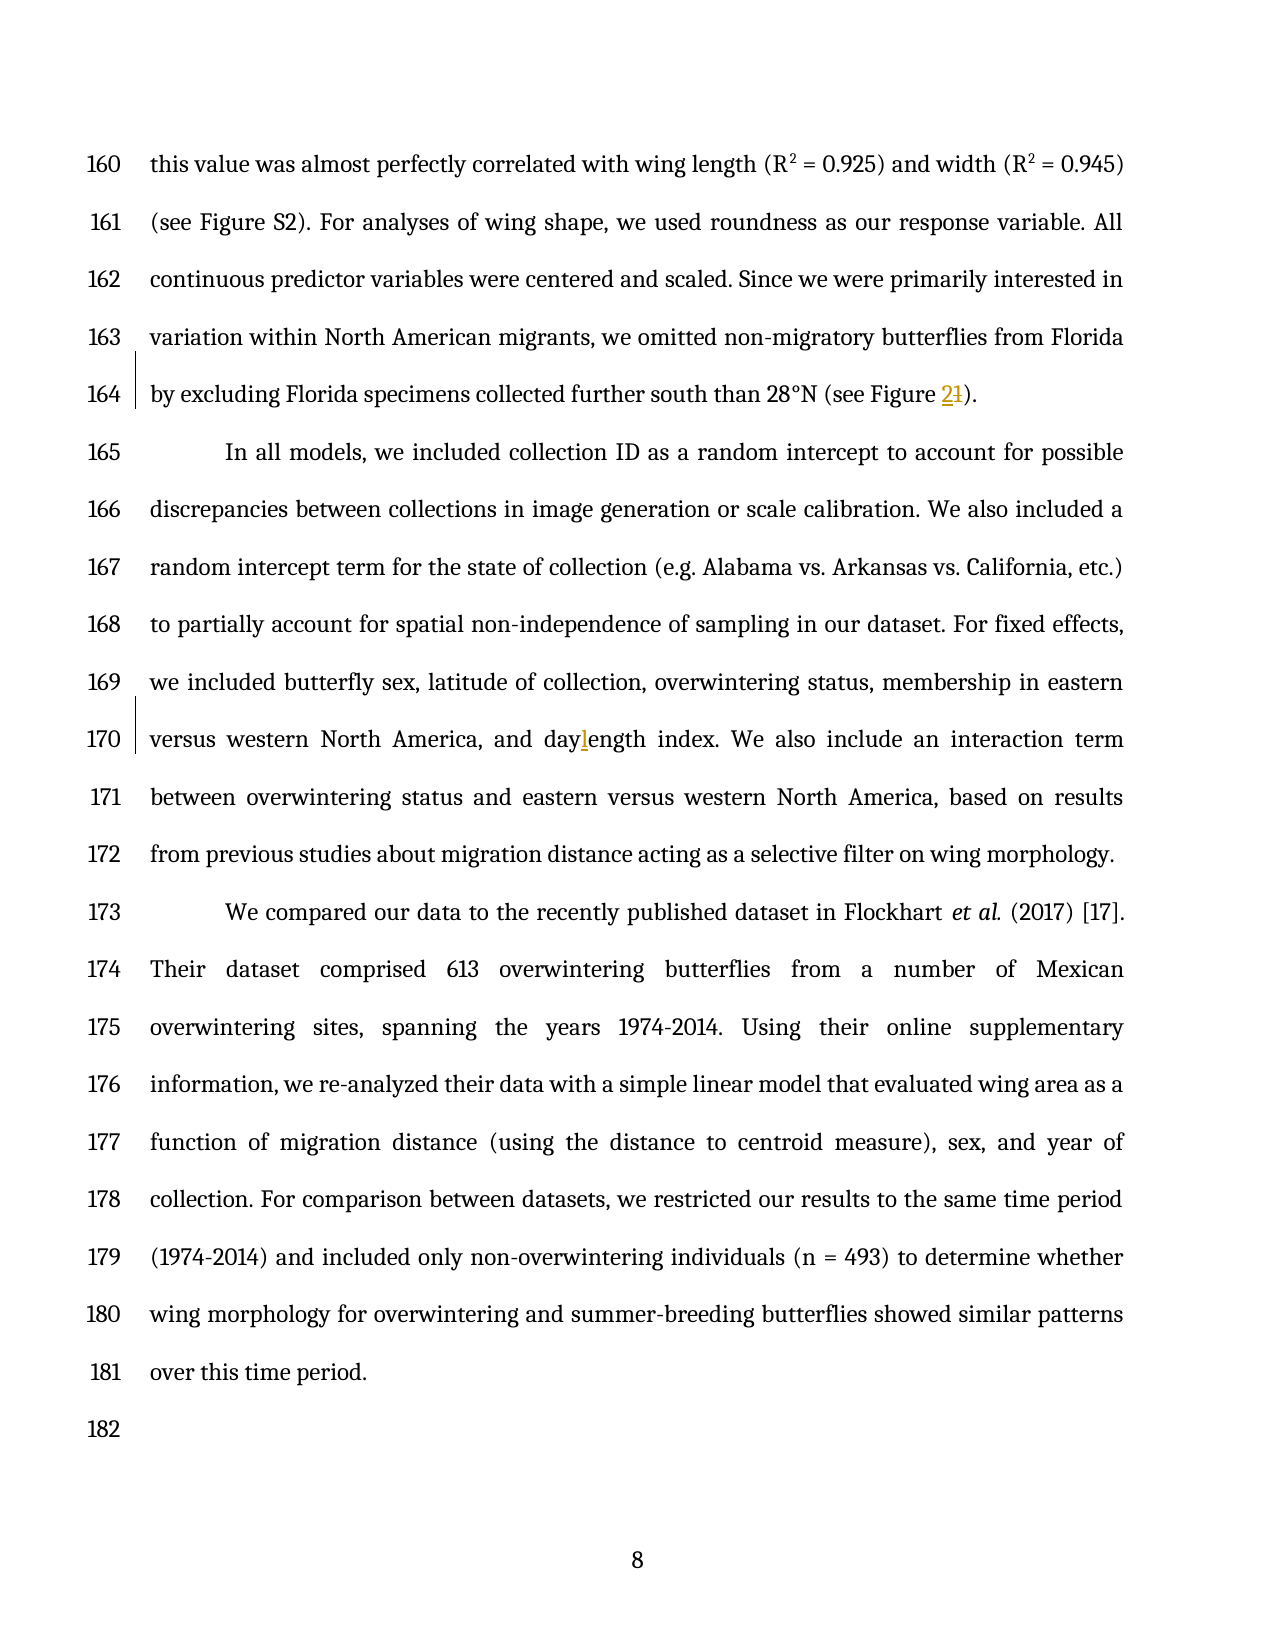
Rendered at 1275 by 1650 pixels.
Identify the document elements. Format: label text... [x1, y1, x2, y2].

text We compared our data to the recently published dataset in Flockhart et al. (2017) [17]. Their dataset comprised 613 overwintering butterflies from a number of Mexican overwintering sites, spanning the years 1974-2014. Using their online supplementary information, we re-analyzed their data with a simple linear model that evaluated wing area as a function of migration distance (using the distance to centroid measure), sex, and year of collection. For comparison between datasets, we restricted our results to the same time period (1974-2014) and included only non-overwintering individuals (n = 493) to determine whether wing morphology for overwintering and summer-breeding butterflies showed similar patterns over this time period. [150, 897, 1125, 1386]
text In all models, we included collection ID as a random intercept to account for possible discrepancies between collections in image generation or scale calibration. We also included a random intercept term for the state of collection (e.g. Alabama vs. Arkansas vs. California, etc.) to partially account for spatial non-independence of sampling in our dataset. For fixed effects, we included butterfly sex, latitude of collection, overwintering status, membership in eastern versus western North America, and dayength index. We also include an interaction term between overwintering status and eastern versus western North America, based on results from previous studies about migration distance acting as a selective filter on wing morphology. [150, 437, 1125, 869]
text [150, 150, 1125, 409]
